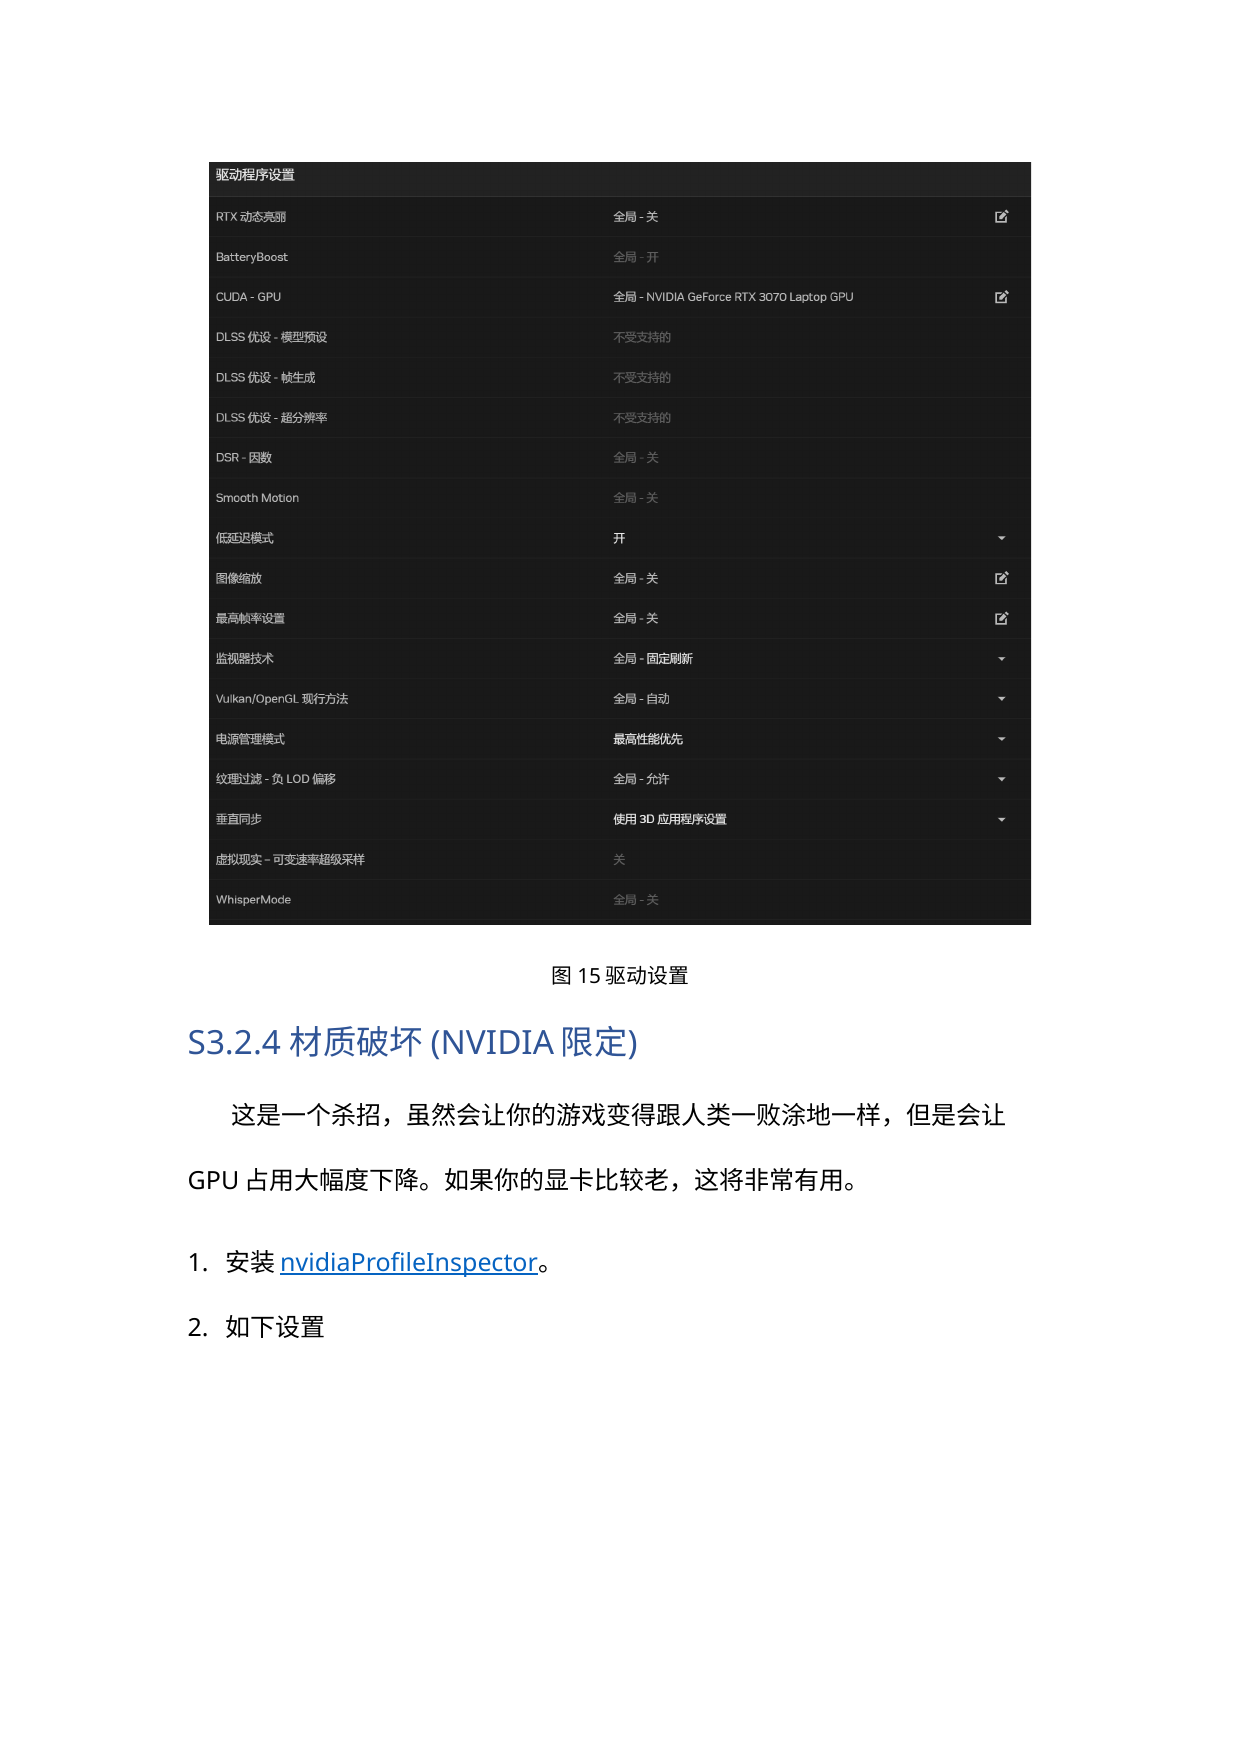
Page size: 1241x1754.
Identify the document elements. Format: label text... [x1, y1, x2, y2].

list 安装nvidiaProfileInspector。 [187, 1228, 1053, 1293]
text 这是一个杀招，虽然会让你的游戏变得跟人类一败涂地一样，但是会让GPU占用大幅度下降。如果你的显卡比较老，这将非常有用。 [187, 1081, 1053, 1211]
picture [209, 162, 1032, 925]
subtitle S3.2.4 材质破坏 (NVIDIA限定) [187, 1008, 1053, 1073]
list 如下设置 [187, 1293, 1053, 1358]
text 图 15 驱动设置 [187, 959, 1053, 991]
